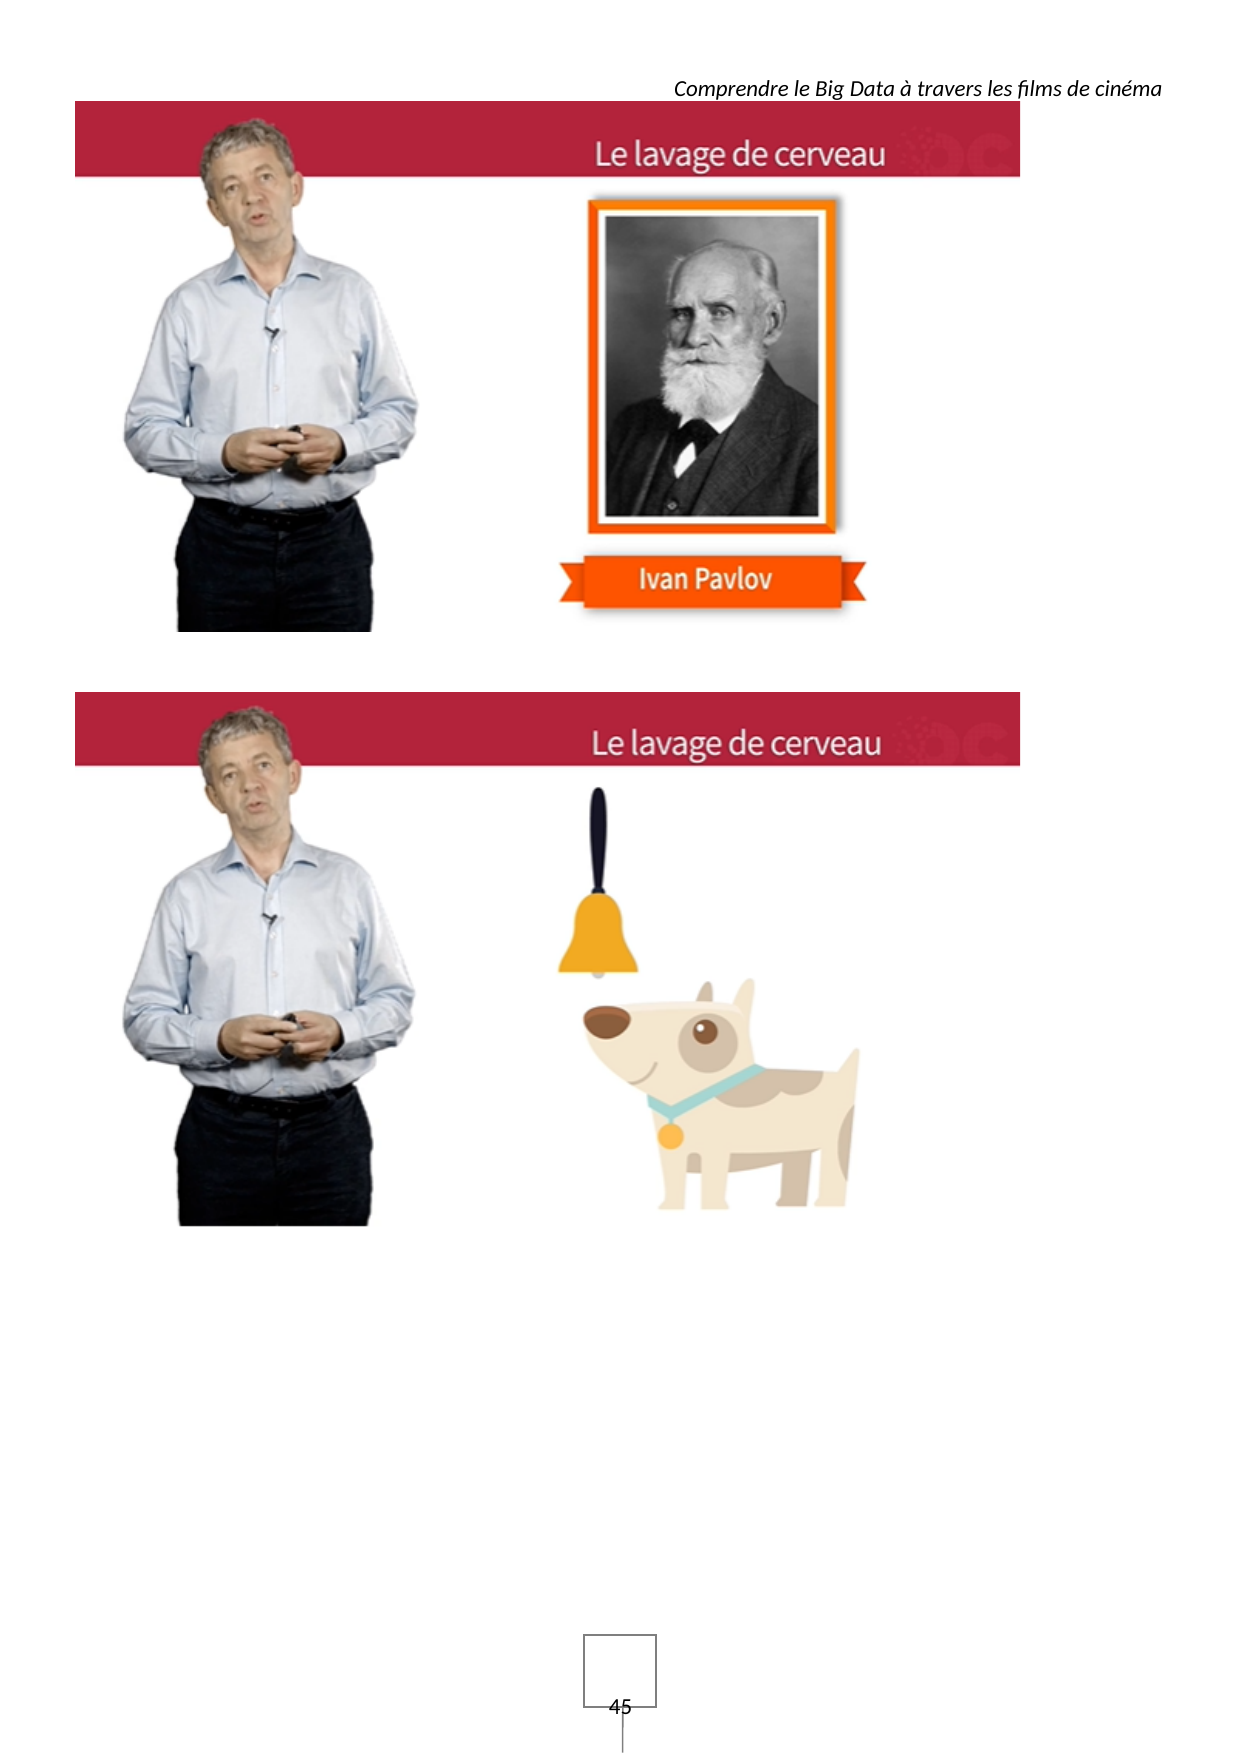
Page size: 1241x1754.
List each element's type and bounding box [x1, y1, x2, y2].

picture [75, 101, 1021, 632]
picture [75, 692, 1021, 1231]
